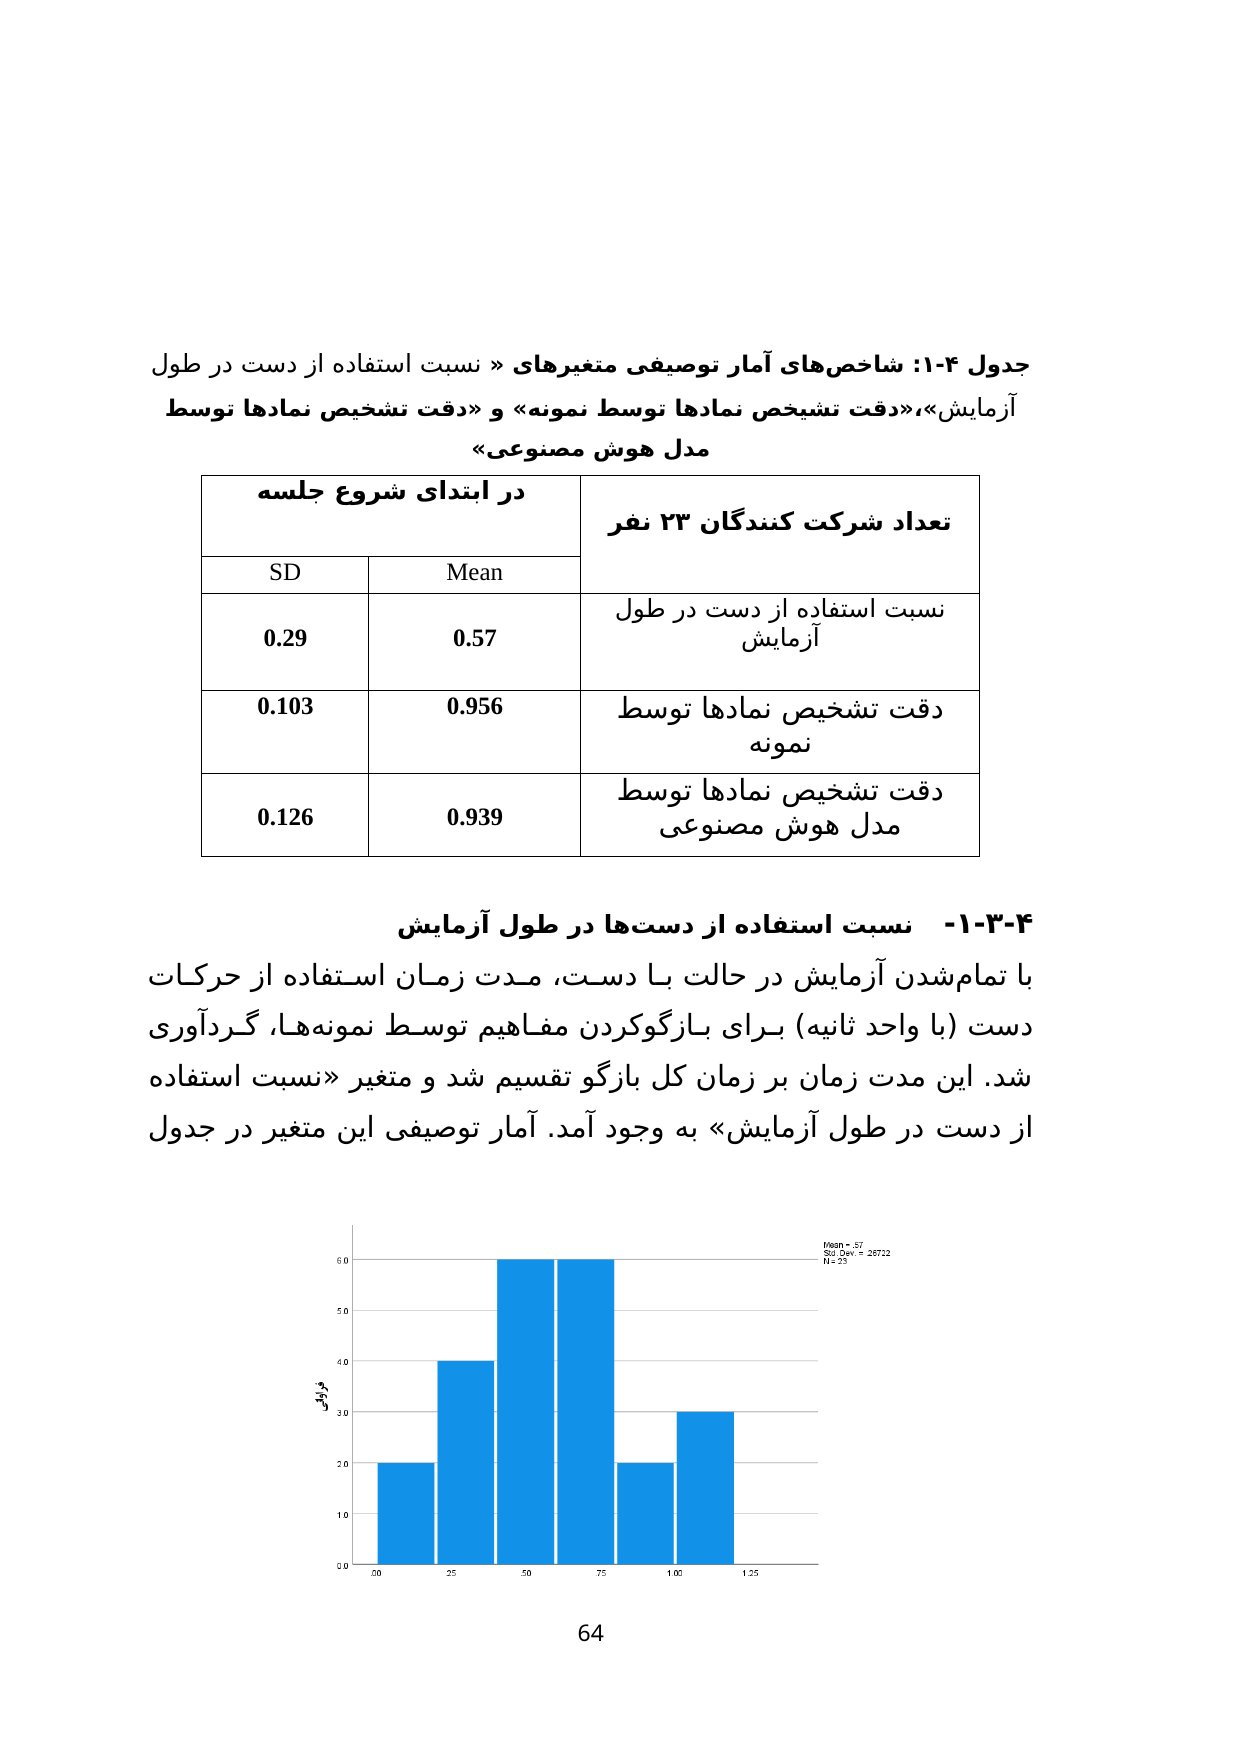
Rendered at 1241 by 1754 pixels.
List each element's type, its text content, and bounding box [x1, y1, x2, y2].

text با تمام‌شدن آزمایش‌ در حالت با دست، مدت زمان استفاده از حرکات دست (با واحد ثانیه) برای بازگوکردن مفاهیم توسط نمونه‌ها، گردآوری شد. این مدت زمان بر زمان کل بازگو تقسیم شد و متغیر «نسبت استفاده از دست‌ در طول آزمایش» به وجود آمد. آمار توصیفی این متغیر در جدول ۴-۱ نمایش داده شده است. همچنین نمودار فراوانی این متغیر نیز در شکل ۴-۲ نشان داده شده است. [148, 958, 1033, 1144]
table_header در ابتدای شروع جلسه [202, 476, 580, 556]
table_cell Mean [369, 557, 580, 593]
table_cell 0.103 [202, 691, 368, 773]
table_cell نسبت استفاده از دست‌ در طول آزمایش [581, 594, 979, 690]
text جدول ۴-۱: شاخص‌های آمار توصیفی متغیرهای « نسبت استفاده از دست‌ در طول آزمایش»،«دقت تشیخص نمادها توسط نمونه‌» و «دقت تشخیص نمادها توسط مدل هوش مصنوعی» [148, 349, 1033, 462]
table_cell دقت تشخیص نمادها توسط نمونه‌ [581, 691, 979, 773]
table_cell 0.939 [369, 774, 580, 856]
table_cell SD [202, 557, 368, 593]
table_cell 0.57 [369, 594, 580, 690]
table_cell دقت تشخیص نمادها توسط مدل هوش مصنوعی [581, 774, 979, 856]
table_cell 0.126 [202, 774, 368, 856]
picture [302, 1225, 903, 1584]
table_header تعداد شرکت کنندگان ۲۳ نفر [581, 476, 979, 593]
table_cell 0.956 [369, 691, 580, 773]
text ۱-۳-۴- نسبت استفاده از دست‌ها در طول آزمایش [148, 907, 1033, 941]
table_cell 0.29 [202, 594, 368, 690]
